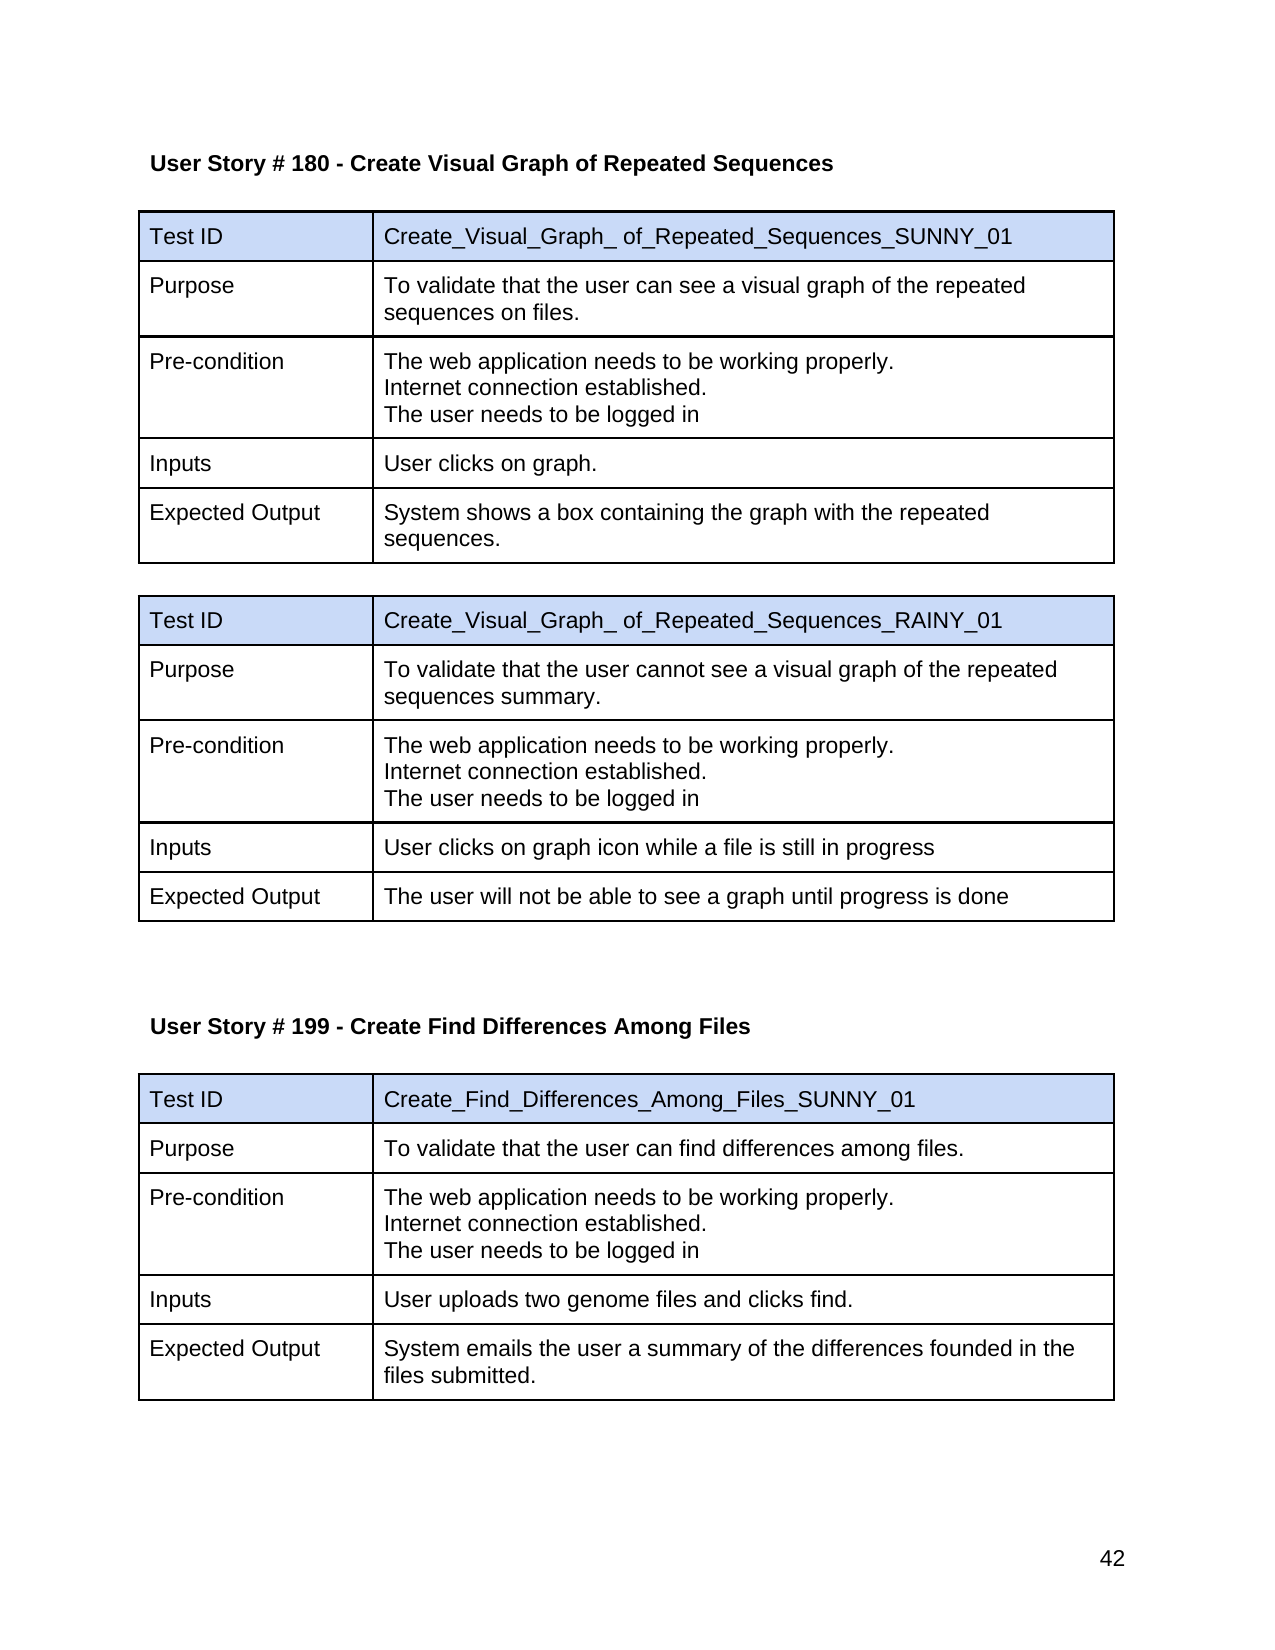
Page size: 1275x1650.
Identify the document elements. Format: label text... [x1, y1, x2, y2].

table_header Create_Find_Differences_Among_Files_SUNNY_01 [374, 1075, 1113, 1122]
table_cell Inputs [140, 439, 372, 487]
table_cell Inputs [140, 1276, 372, 1323]
table_cell Purpose [140, 646, 372, 719]
table_cell The web application needs to be working properly. Internet connection established. The user needs to be logged in [374, 721, 1113, 821]
table_cell System emails the user a summary of the differences founded in the files submitted. [374, 1325, 1113, 1398]
table_header Create_Visual_Graph_ of_Repeated_Sequences_SUNNY_01 [374, 213, 1113, 260]
table_header Test ID [140, 597, 372, 644]
table_cell The user will not be able to see a graph until progress is done [374, 873, 1113, 920]
table_cell To validate that the user cannot see a visual graph of the repeated sequences summary. [374, 646, 1113, 719]
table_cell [374, 1174, 1113, 1273]
text User Story # 199 - Create Find Differences Among Files [150, 1013, 1125, 1039]
text User Story # 180 - Create Visual Graph of Repeated Sequences [150, 150, 1125, 176]
table_cell To validate that the user can find differences among files. [374, 1124, 1113, 1172]
table_cell Pre-condition [140, 721, 372, 821]
table_header Test ID [140, 1075, 372, 1122]
table_cell The web application needs to be working properly. Internet connection established. The user needs to be logged in [374, 338, 1113, 437]
table_cell Purpose [140, 262, 372, 335]
table_cell Expected Output [140, 1325, 372, 1398]
table_cell Expected Output [140, 489, 372, 562]
table_cell System shows a box containing the graph with the repeated sequences. [374, 489, 1113, 562]
table_header Create_Visual_Graph_ of_Repeated_Sequences_RAINY_01 [374, 597, 1113, 644]
table_cell Pre-condition [140, 1174, 372, 1273]
table_header Test ID [140, 213, 372, 260]
table_cell Pre-condition [140, 338, 372, 437]
table_cell Purpose [140, 1124, 372, 1172]
table_cell User uploads two genome files and clicks find. [374, 1276, 1113, 1323]
table_cell To validate that the user can see a visual graph of the repeated sequences on files. [374, 262, 1113, 335]
table_cell Expected Output [140, 873, 372, 920]
table_cell Inputs [140, 824, 372, 871]
table_cell User clicks on graph icon while a file is still in progress [374, 824, 1113, 871]
table_cell User clicks on graph. [374, 439, 1113, 487]
